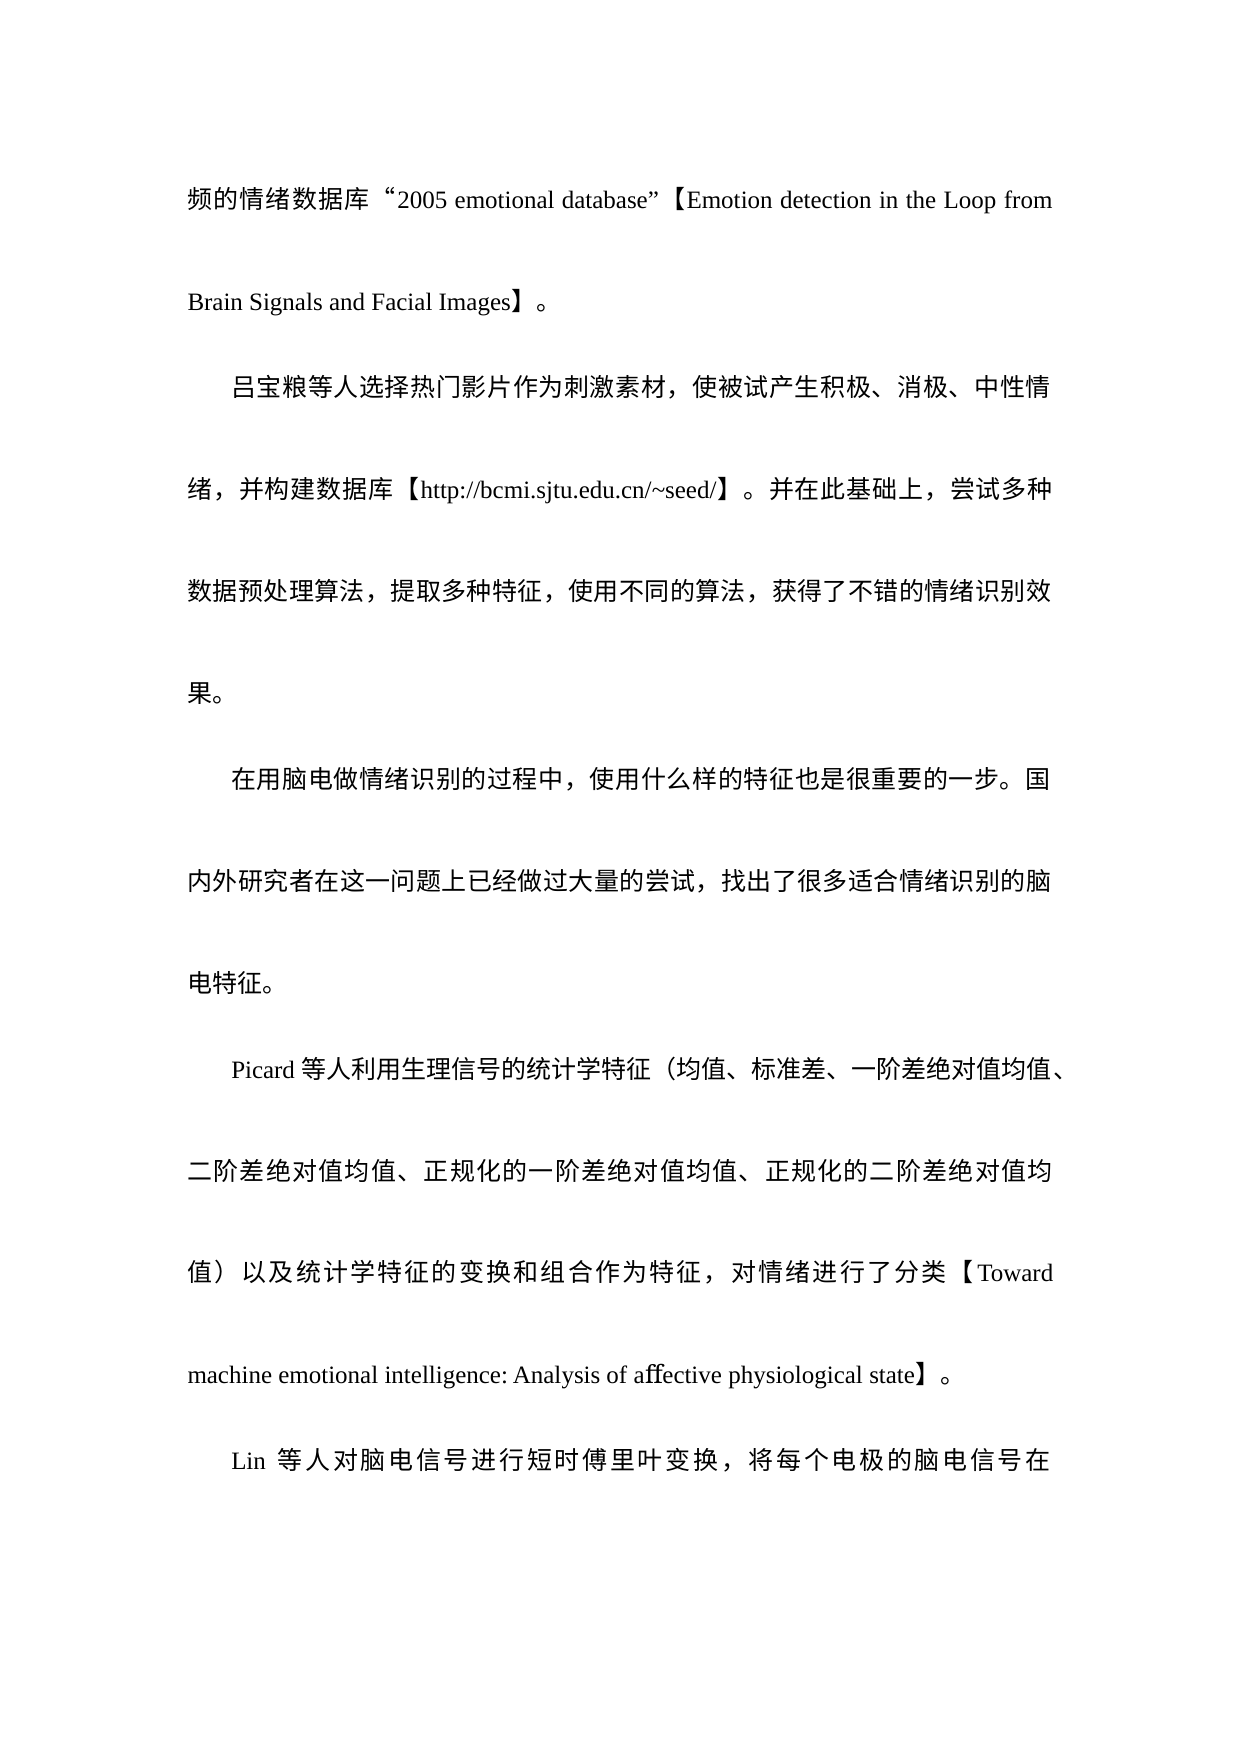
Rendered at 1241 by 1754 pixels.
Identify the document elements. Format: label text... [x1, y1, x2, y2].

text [187, 164, 1053, 334]
text 吕宝粮等人选择热门影片作为刺激素材，使被试产生积极、消极、中性情绪，并构建数据库【http://bcmi.sjtu.edu.cn/~seed/】。并在此基础上，尝试多种数据预处理算法，提取多种特征，使用不同的算法，获得了不错的情绪识别效果。 [187, 352, 1053, 725]
text 在用脑电做情绪识别的过程中，使用什么样的特征也是很重要的一步。国内外研究者在这一问题上已经做过大量的尝试，找出了很多适合情绪识别的脑电特征。 [187, 743, 1053, 1015]
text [187, 1425, 1053, 1493]
text Picard 等人利用生理信号的统计学特征（均值、标准差、一阶差绝对值均值、二阶差绝对值均值、正规化的一阶差绝对值均值、正规化的二阶差绝对值均值）以及统计学特征的变换和组合作为特征，对情绪进行了分类【Toward machine emotional intelligence: Analysis of aﬀective physiological state】。 [187, 1033, 1053, 1407]
